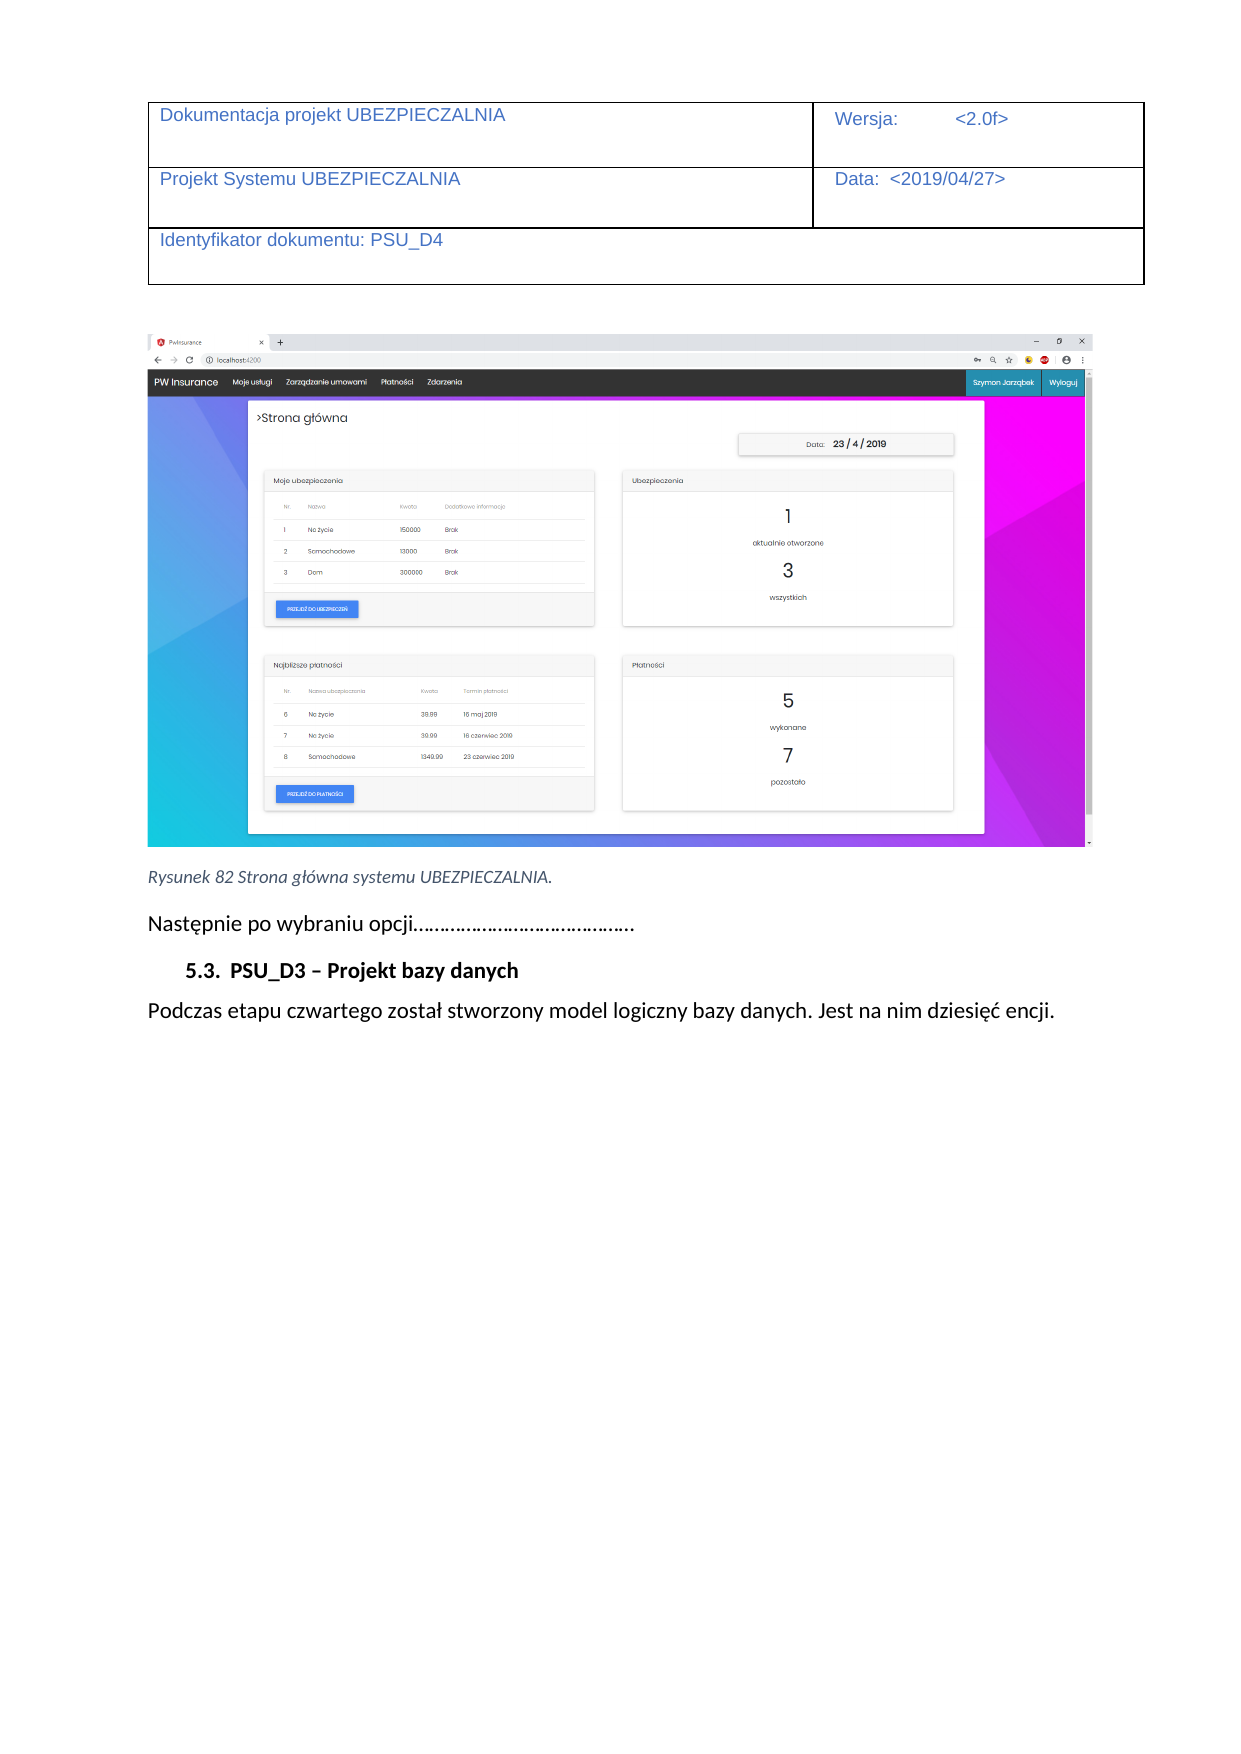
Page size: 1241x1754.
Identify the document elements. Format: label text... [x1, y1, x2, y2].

text Następnie po wybraniu opcji…………………………………… [148, 909, 1093, 937]
picture [147, 334, 1093, 847]
text Podczas etapu czwartego został stworzony model logiczny bazy danych. Jest na nim dziesięć encji. [148, 997, 1093, 1025]
text PSU_D3 – Projekt bazy danych [185, 956, 1093, 984]
